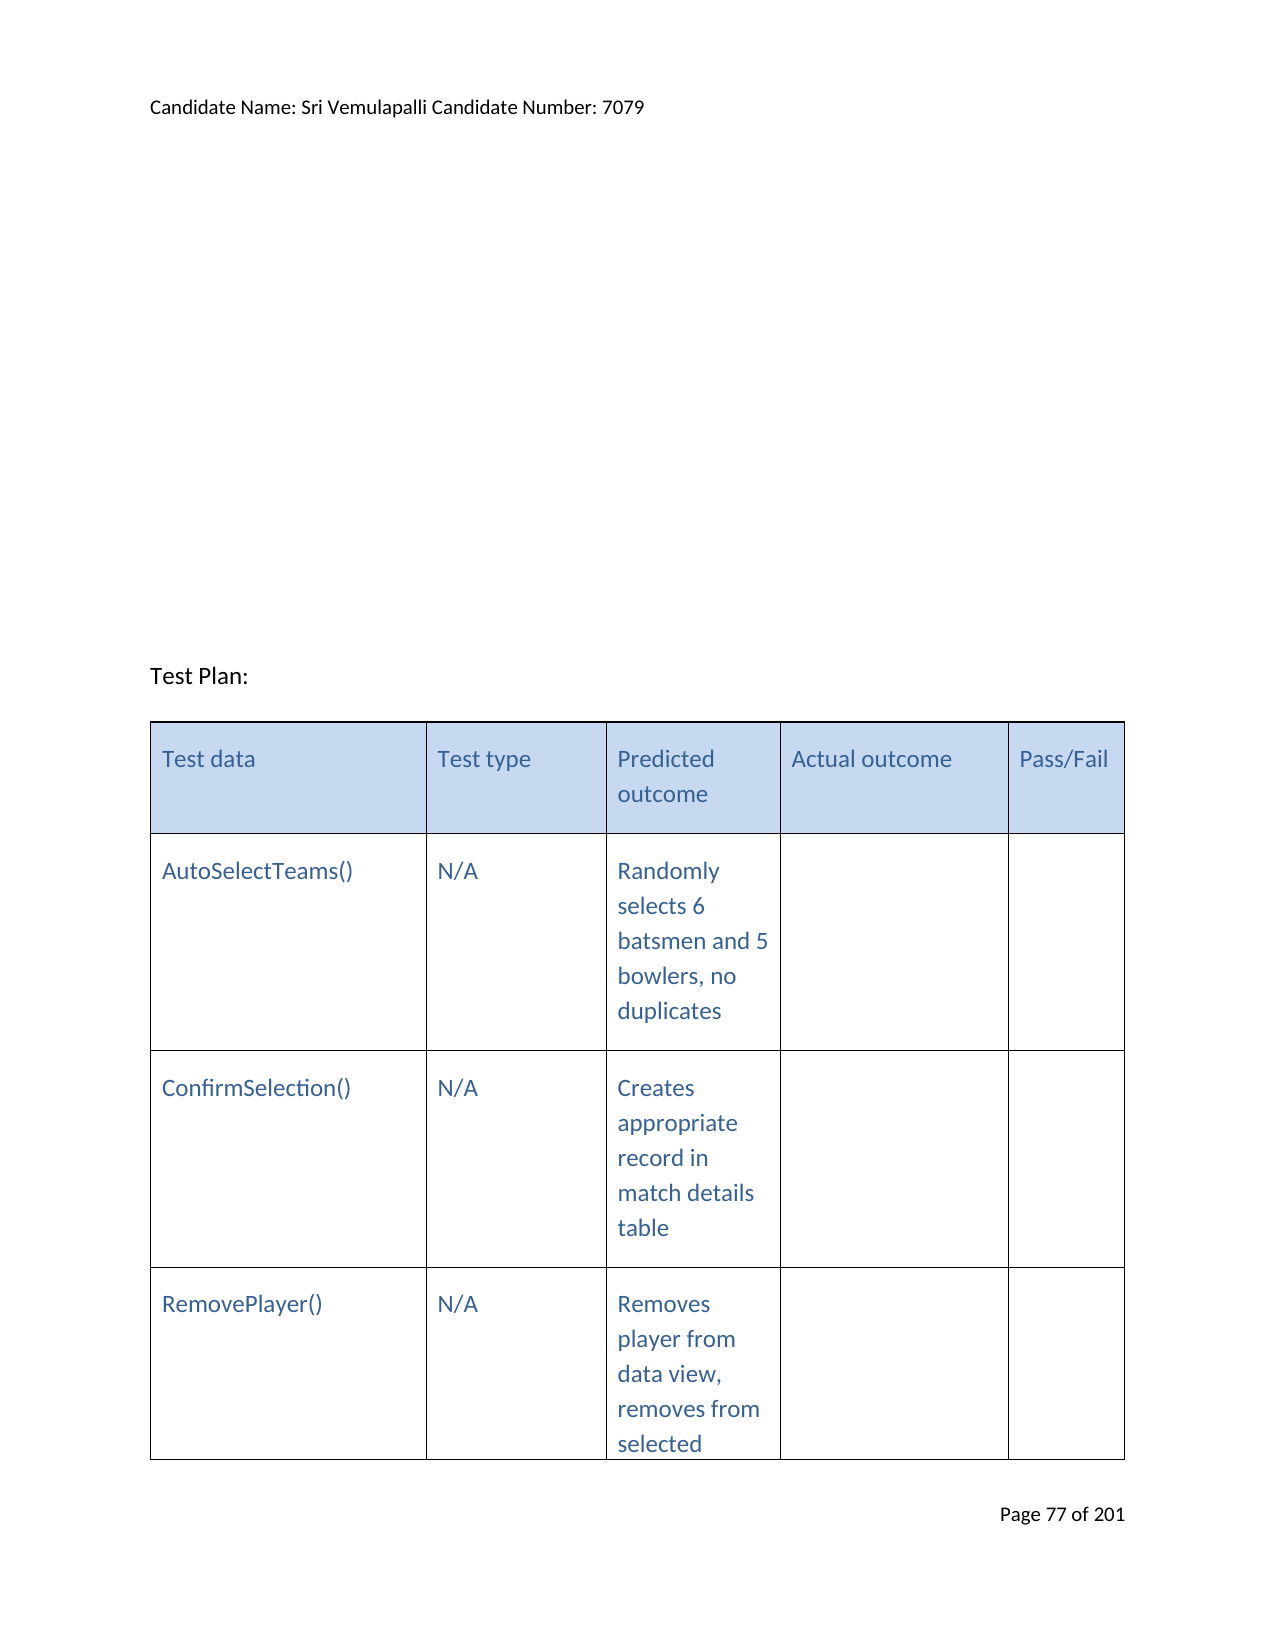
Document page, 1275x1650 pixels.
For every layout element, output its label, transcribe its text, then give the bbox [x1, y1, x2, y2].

table_cell [1009, 1268, 1124, 1459]
table_header Test type [427, 723, 606, 833]
table_cell [781, 834, 1008, 1050]
table_cell [781, 1051, 1008, 1267]
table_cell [607, 1268, 780, 1459]
table_header Actual outcome [781, 723, 1008, 833]
table_cell N/A [427, 834, 606, 1050]
table_cell [781, 1268, 1008, 1459]
table_cell [1009, 1051, 1124, 1267]
table_header Pass/Fail [1009, 723, 1124, 833]
table_cell AutoSelectTeams() [151, 834, 426, 1050]
table_cell [1009, 834, 1124, 1050]
table_cell N/A [427, 1268, 606, 1459]
table_cell Randomly selects 6 batsmen and 5 bowlers, no duplicates [607, 834, 780, 1050]
table_cell N/A [427, 1051, 606, 1267]
table_cell ConfirmSelection() [151, 1051, 426, 1267]
table_cell RemovePlayer() [151, 1268, 426, 1459]
table_cell Creates appropriate record in match details table [607, 1051, 780, 1267]
text Test Plan: [150, 660, 1125, 691]
table_header Test data [151, 723, 426, 833]
table_header Predicted outcome [607, 723, 780, 833]
